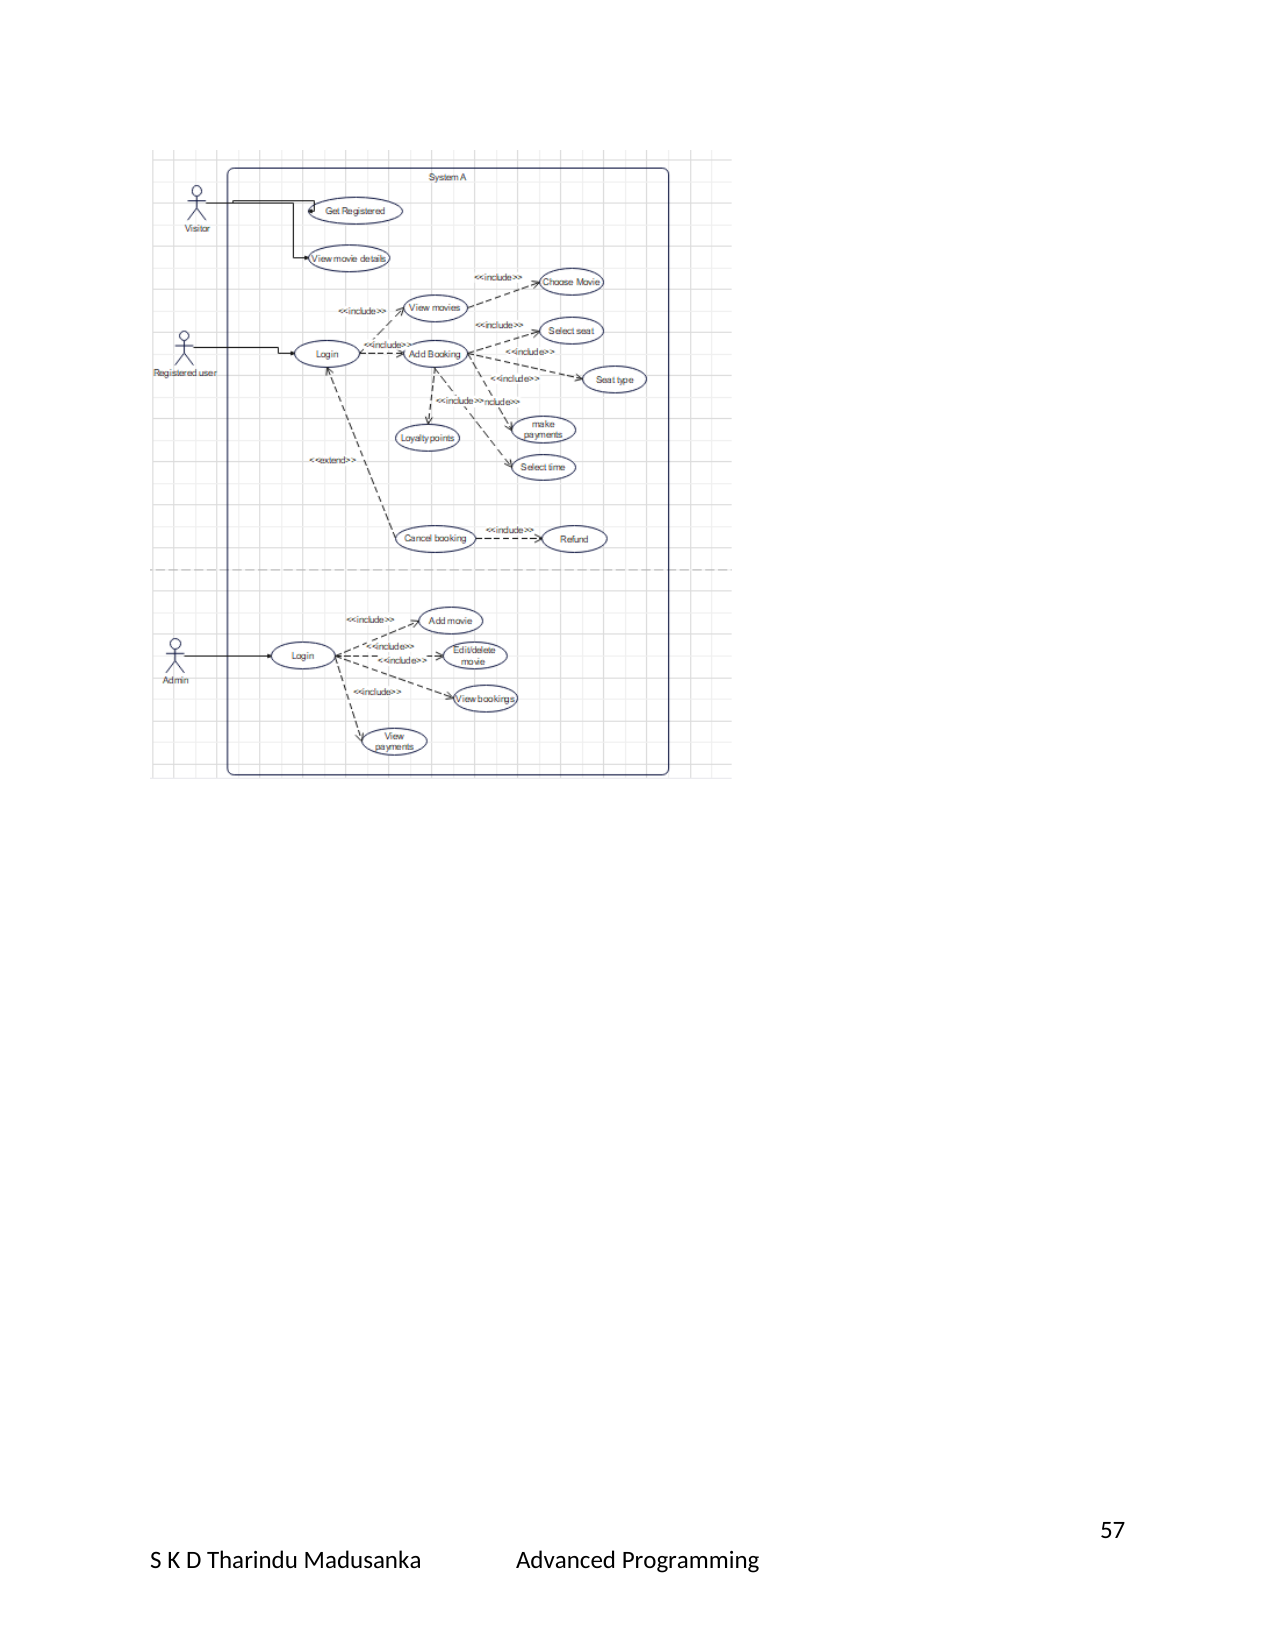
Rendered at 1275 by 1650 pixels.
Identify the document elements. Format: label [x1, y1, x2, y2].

picture [150, 150, 732, 779]
